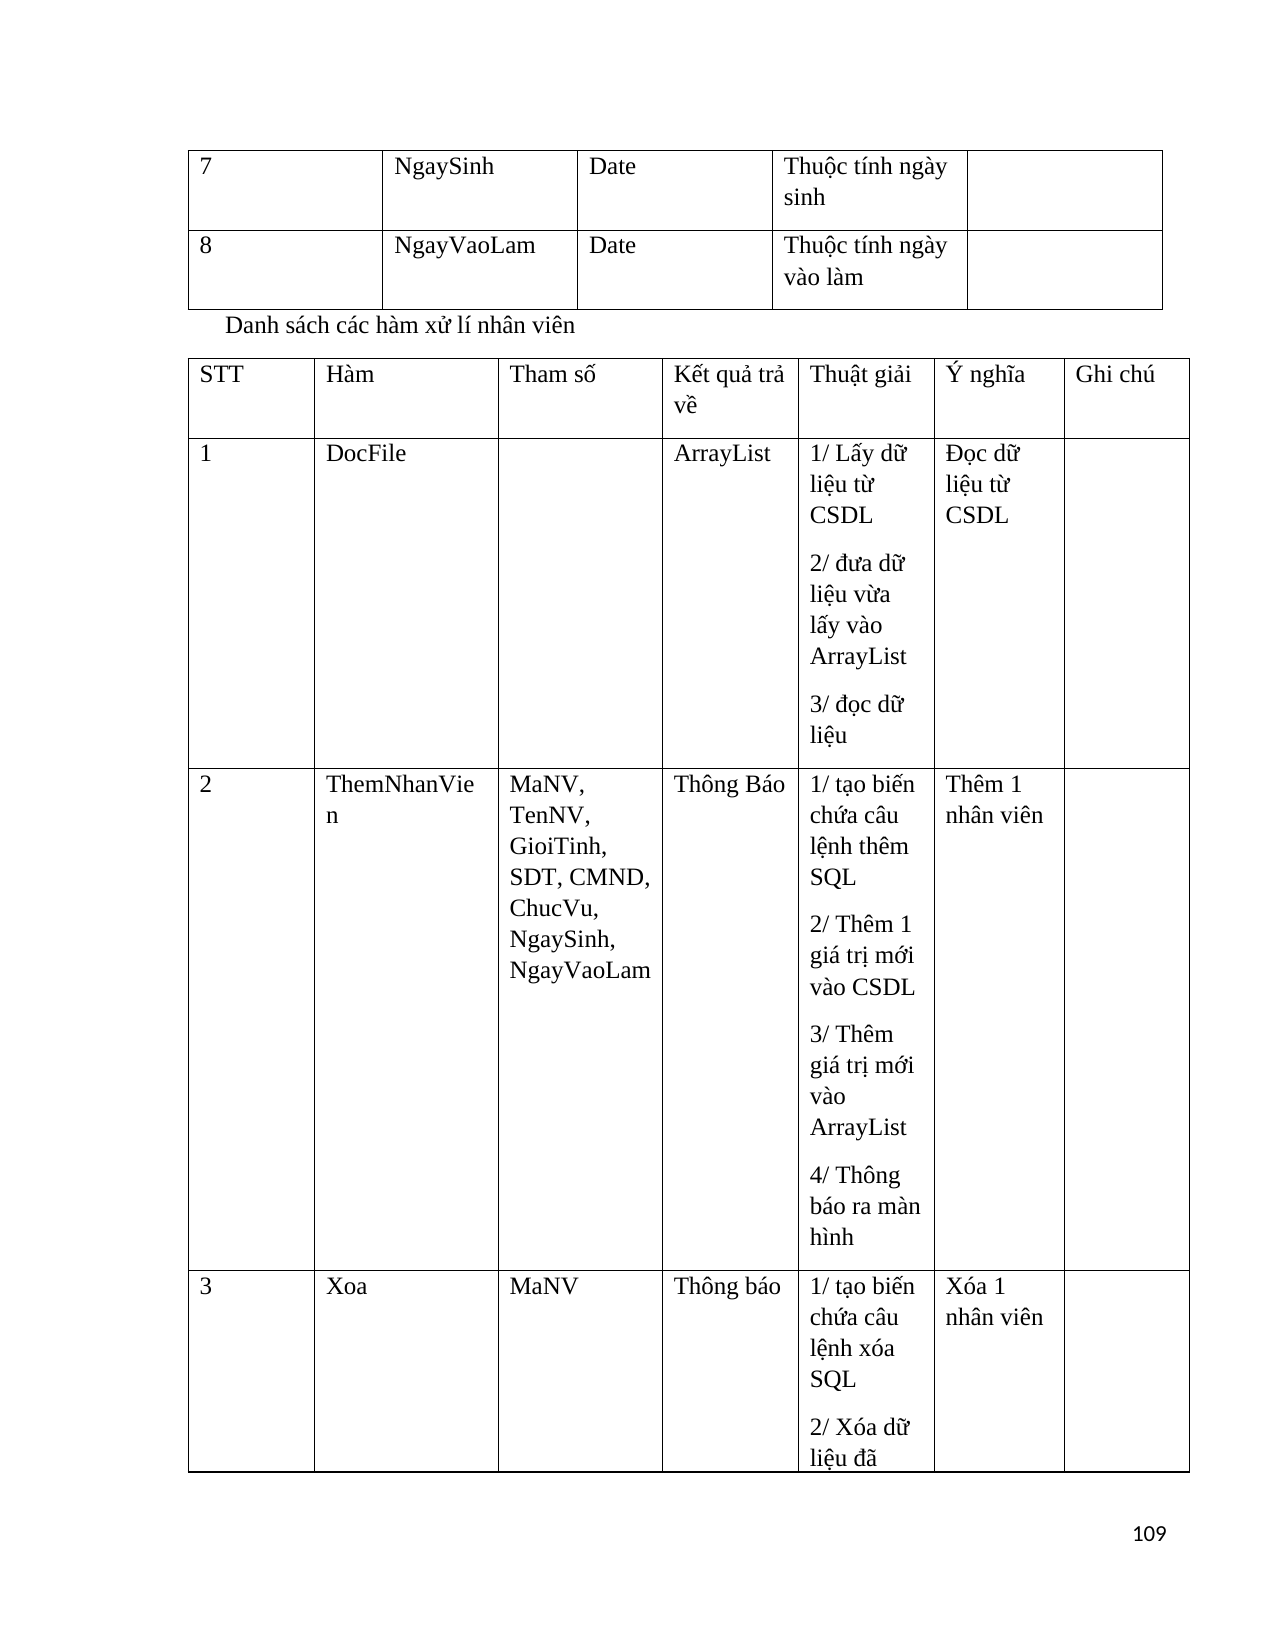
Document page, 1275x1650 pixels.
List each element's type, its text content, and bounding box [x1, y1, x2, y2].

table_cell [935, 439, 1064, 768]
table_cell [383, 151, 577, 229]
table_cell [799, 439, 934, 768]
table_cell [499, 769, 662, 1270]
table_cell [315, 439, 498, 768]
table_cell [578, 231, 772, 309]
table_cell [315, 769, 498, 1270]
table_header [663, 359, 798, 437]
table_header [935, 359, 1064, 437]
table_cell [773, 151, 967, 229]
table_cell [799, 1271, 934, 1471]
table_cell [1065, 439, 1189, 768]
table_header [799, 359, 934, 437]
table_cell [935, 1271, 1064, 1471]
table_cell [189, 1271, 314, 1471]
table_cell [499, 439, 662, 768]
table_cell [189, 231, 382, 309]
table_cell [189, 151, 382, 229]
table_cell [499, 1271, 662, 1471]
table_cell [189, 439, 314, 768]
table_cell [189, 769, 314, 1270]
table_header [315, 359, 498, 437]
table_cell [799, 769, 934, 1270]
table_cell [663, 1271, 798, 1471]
list Danh sách các hàm xử lí nhân viên [225, 310, 1167, 339]
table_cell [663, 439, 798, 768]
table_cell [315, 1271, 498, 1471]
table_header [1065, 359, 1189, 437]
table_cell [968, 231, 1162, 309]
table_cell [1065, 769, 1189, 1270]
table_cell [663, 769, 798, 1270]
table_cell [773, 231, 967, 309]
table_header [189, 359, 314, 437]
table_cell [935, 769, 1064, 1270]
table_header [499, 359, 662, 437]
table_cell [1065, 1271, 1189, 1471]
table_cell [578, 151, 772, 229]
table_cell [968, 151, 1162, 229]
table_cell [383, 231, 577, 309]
